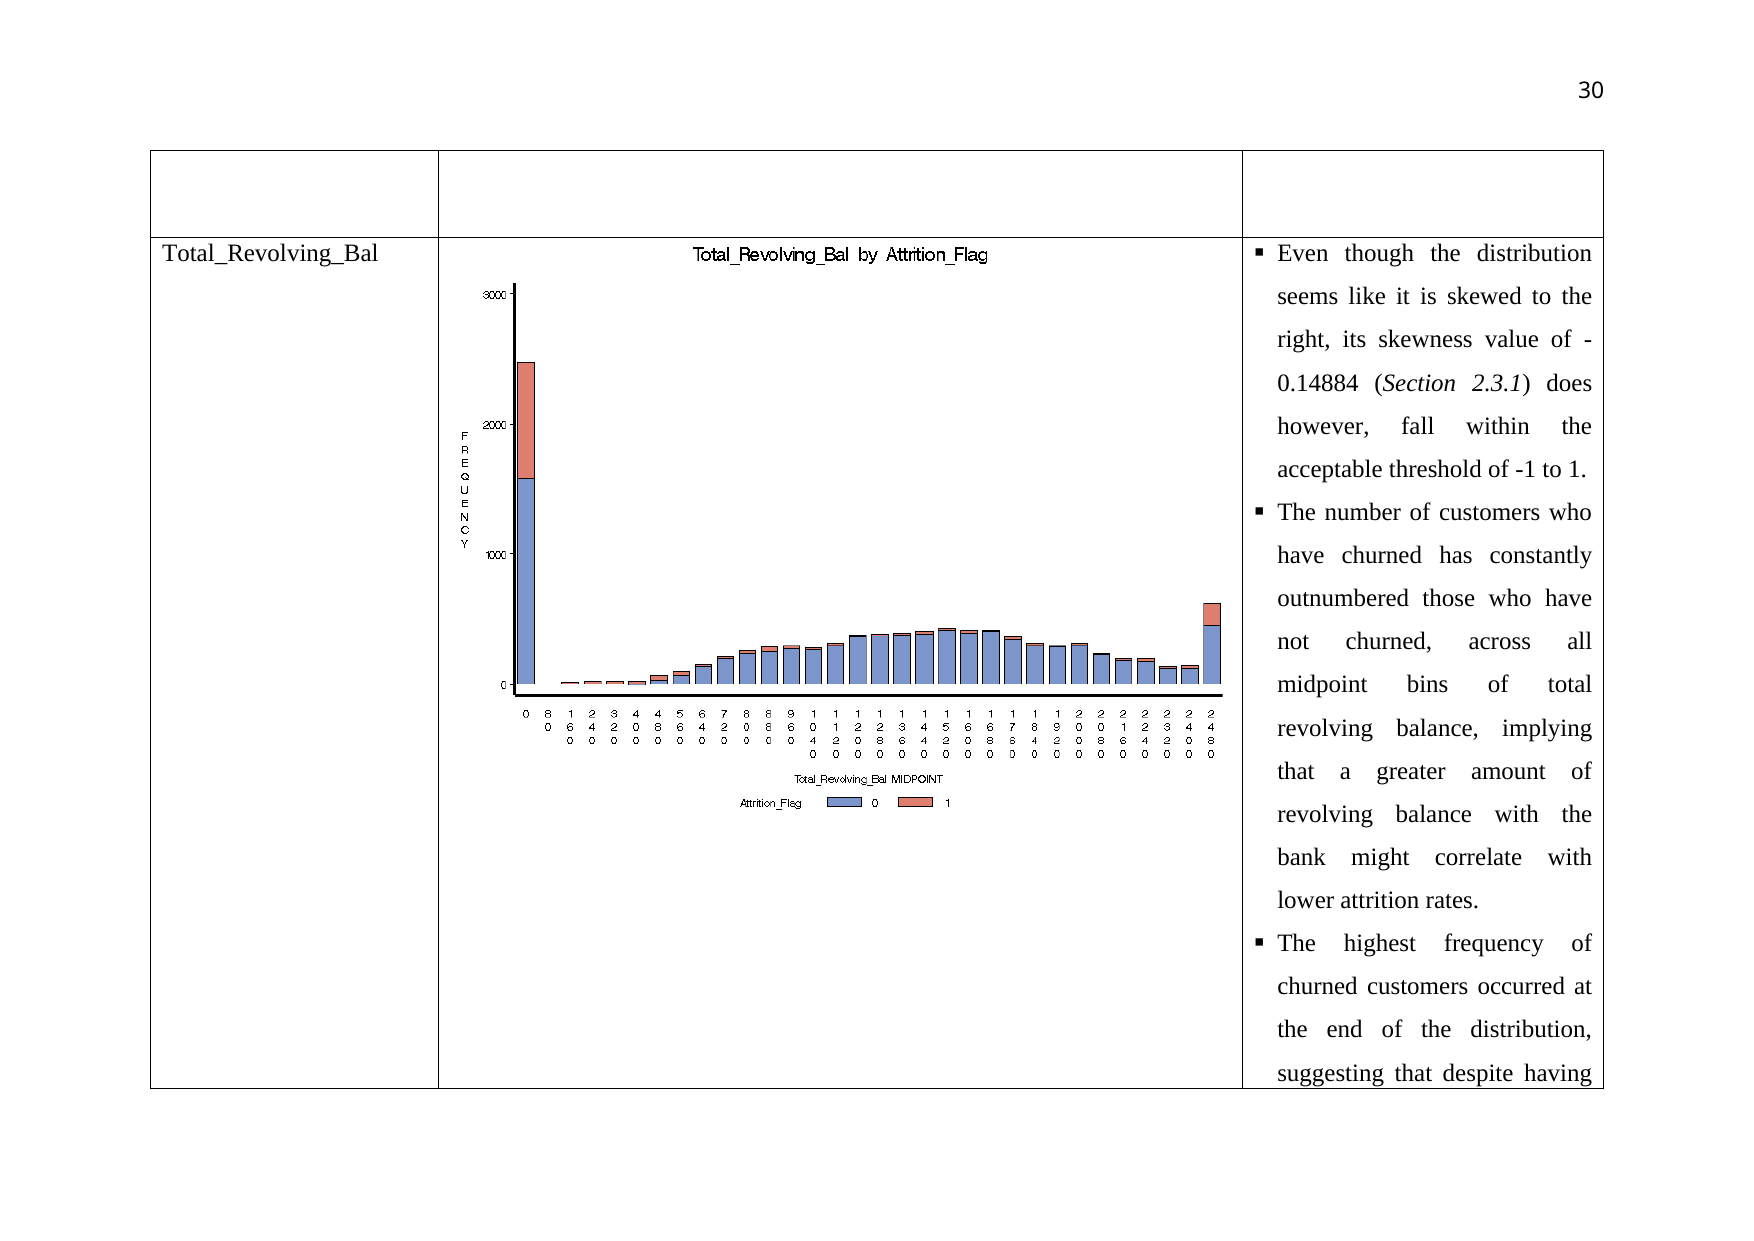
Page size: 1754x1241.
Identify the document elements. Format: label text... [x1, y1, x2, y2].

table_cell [1243, 238, 1603, 1088]
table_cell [1243, 151, 1603, 237]
table_cell [439, 238, 1242, 1088]
picture [457, 238, 1223, 814]
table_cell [151, 151, 438, 237]
table_cell Total_Revolving_Bal [151, 238, 438, 1088]
table_cell [439, 151, 1242, 237]
